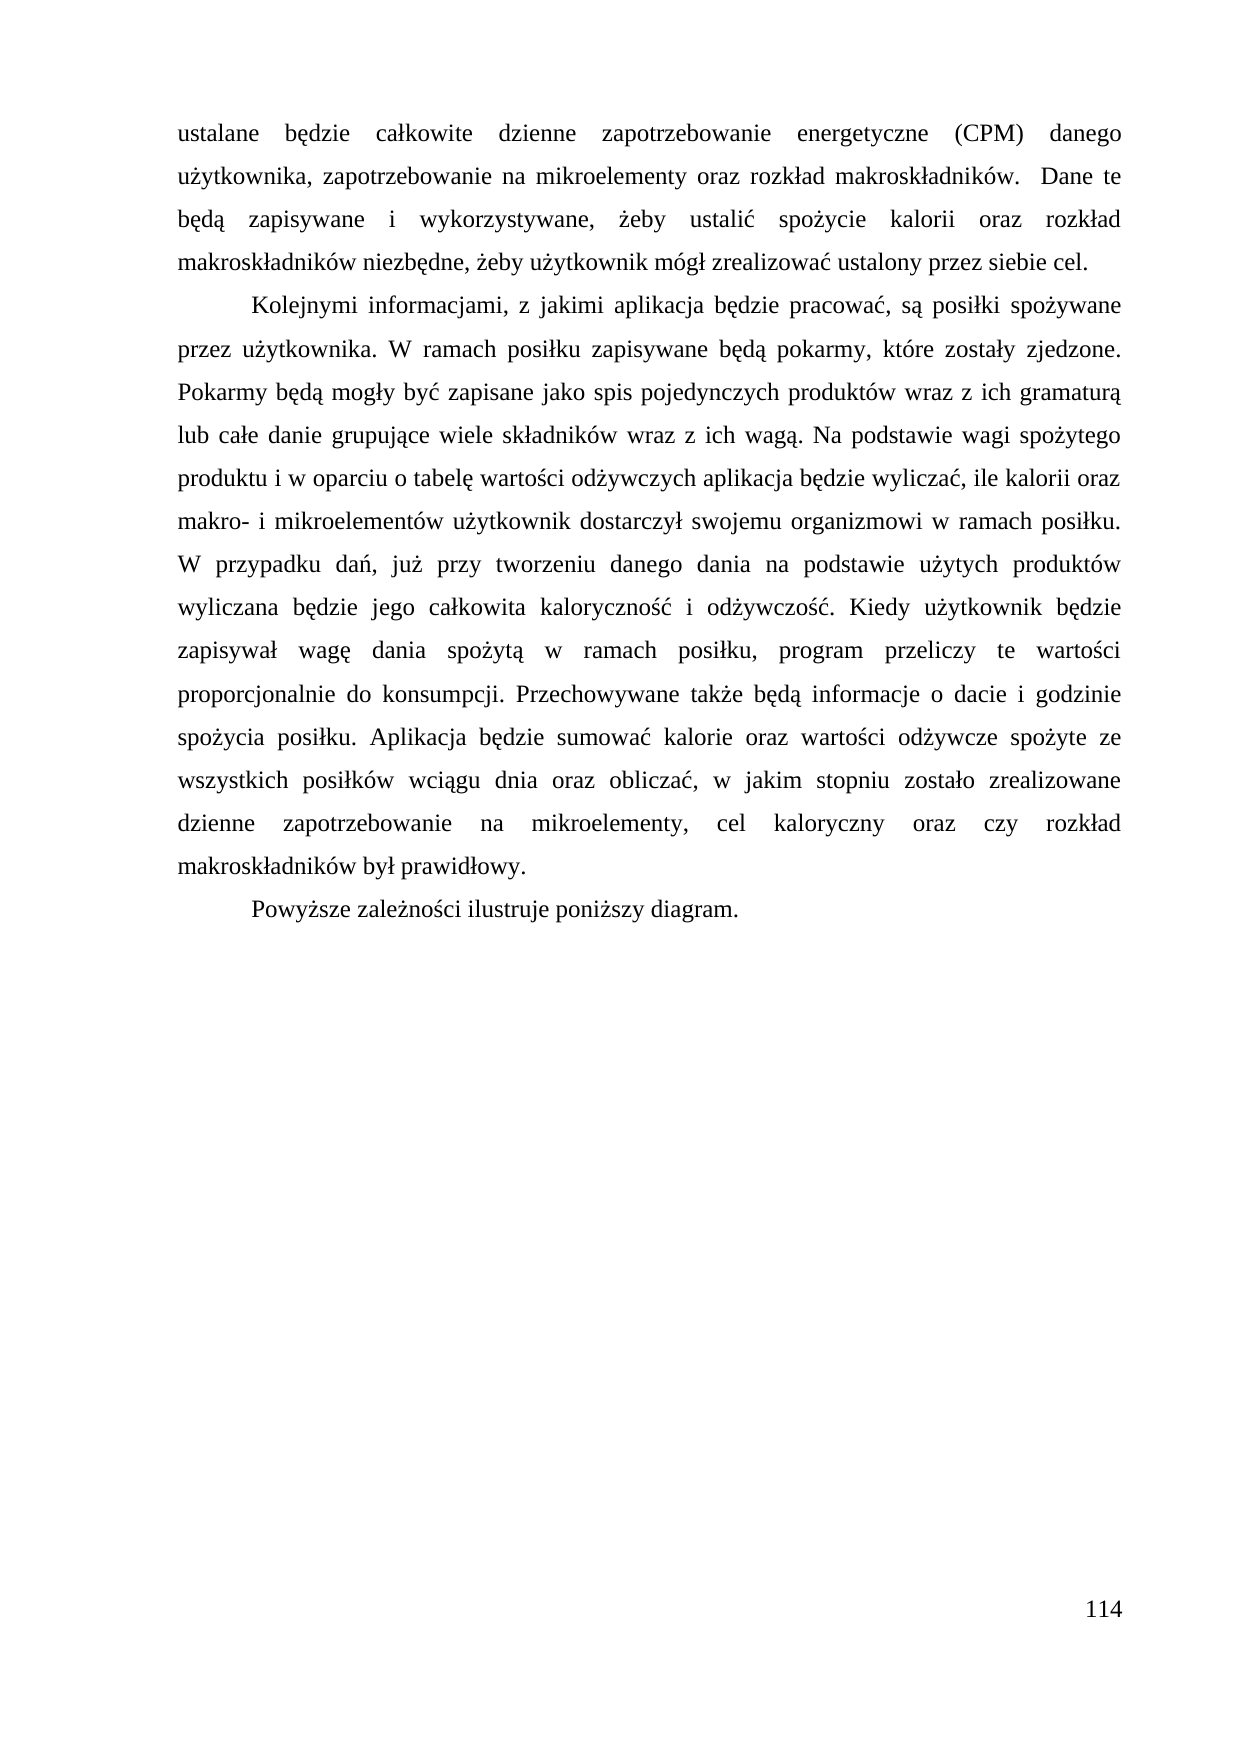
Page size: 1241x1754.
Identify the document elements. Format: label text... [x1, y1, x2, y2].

text Kolejnymi informacjami, z jakimi aplikacja będzie pracować, są posiłki spożywane przez użytkownika. W ramach posiłku zapisywane będą pokarmy, które zostały zjedzone. Pokarmy będą mogły być zapisane jako spis pojedynczych produktów wraz z ich gramaturą lub całe danie grupujące wiele składników wraz z ich wagą. Na podstawie wagi spożytego produktu i w oparciu o tabelę wartości odżywczych aplikacja będzie wyliczać, ile kalorii oraz makro- i mikroelementów użytkownik dostarczył swojemu organizmowi w ramach posiłku. W przypadku dań, już przy tworzeniu danego dania na podstawie użytych produktów wyliczana będzie jego całkowita kaloryczność i odżywczość. Kiedy użytkownik będzie zapisywał wagę dania spożytą w ramach posiłku, program przeliczy te wartości proporcjonalnie do konsumpcji. Przechowywane także będą informacje o dacie i godzinie spożycia posiłku. Aplikacja będzie sumować kalorie oraz wartości odżywcze spożyte ze wszystkich posiłków wciągu dnia oraz obliczać, w jakim stopniu zostało zrealizowane dzienne zapotrzebowanie na mikroelementy, cel kaloryczny oraz czy rozkład makroskładników był prawidłowy. [177, 291, 1122, 880]
text Powyższe zależności ilustruje poniższy diagram. [177, 894, 1122, 923]
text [177, 118, 1122, 276]
